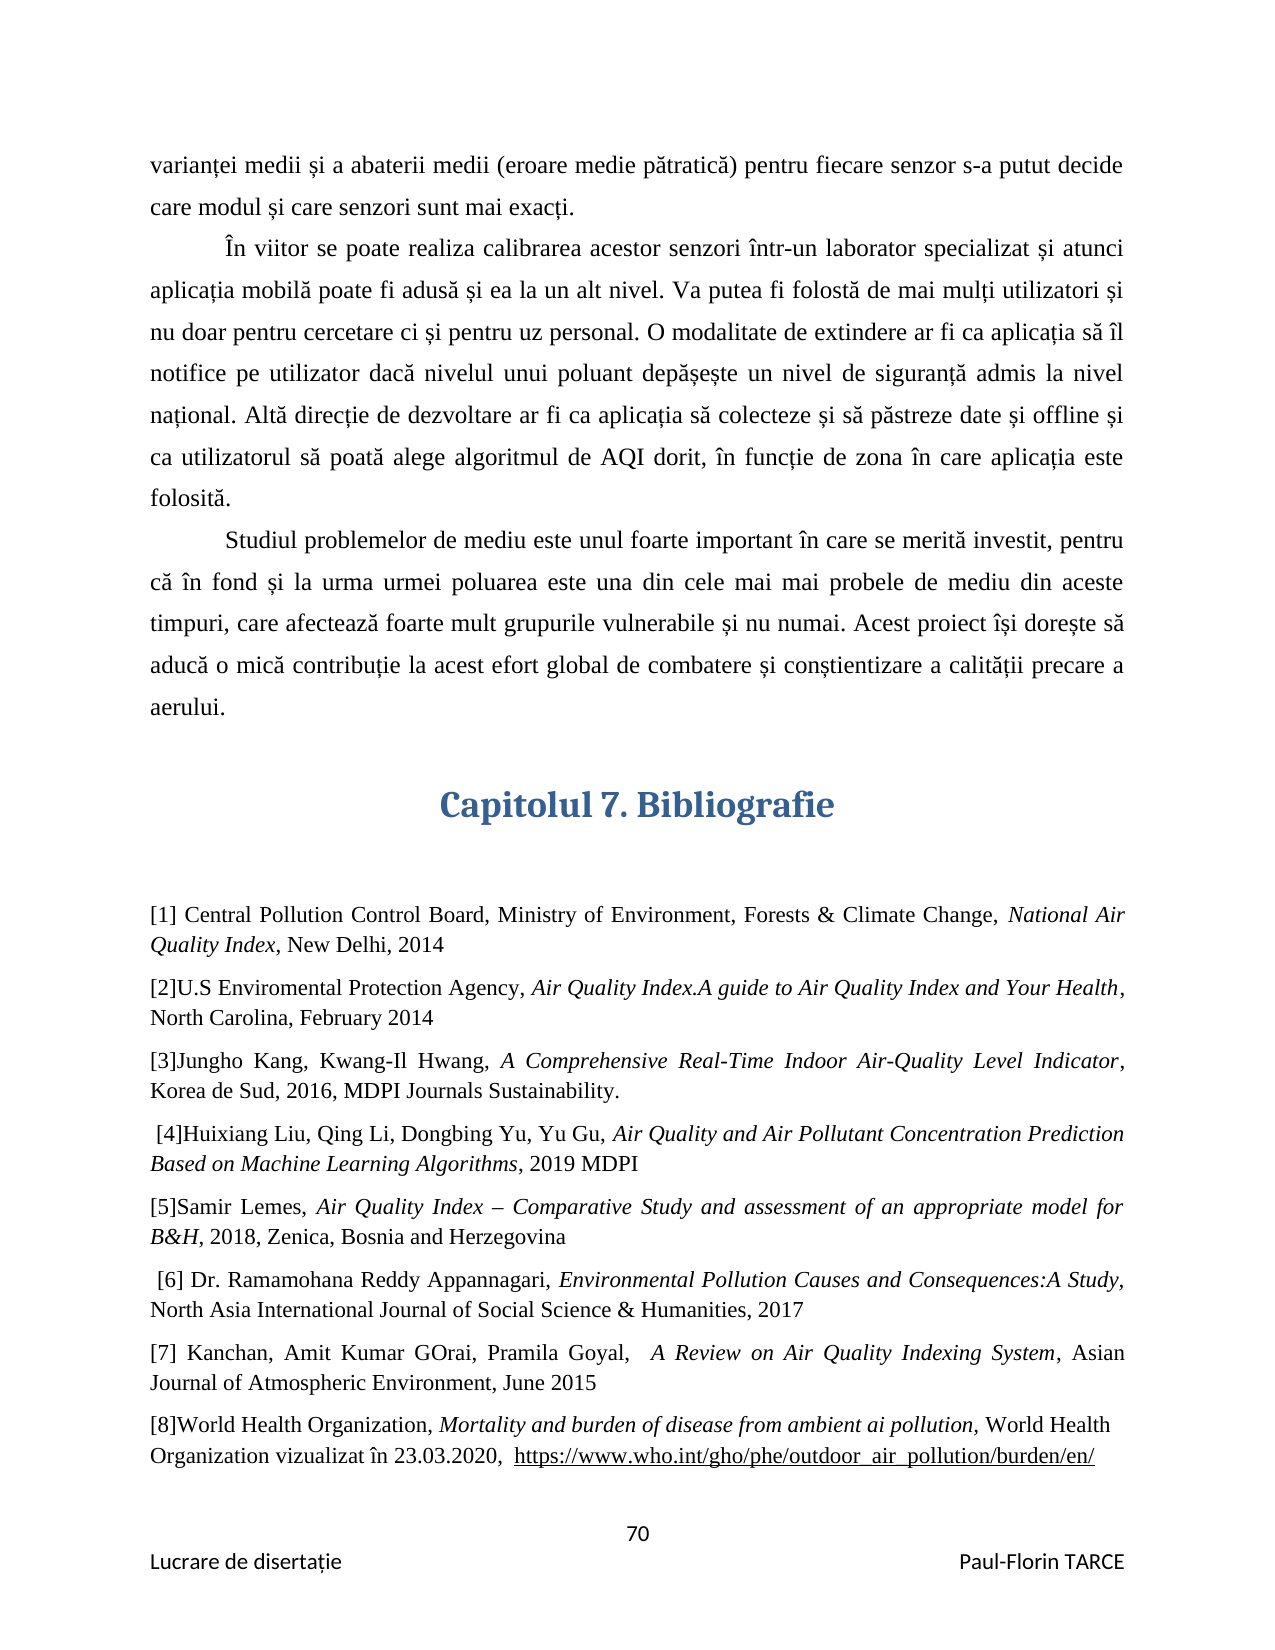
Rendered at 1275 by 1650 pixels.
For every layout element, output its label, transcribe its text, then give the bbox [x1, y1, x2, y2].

text [3]Jungho Kang, Kwang-Il Hwang, A Comprehensive Real-Time Indoor Air-Quality Level Indicator, Korea de Sud, 2016, MDPI Journals Sustainability. [150, 1047, 1125, 1103]
text [7] Kanchan, Amit Kumar GOrai, Pramila Goyal, A Review on Air Quality Indexing System, Asian Journal of Atmospheric Environment, June 2015 [150, 1338, 1125, 1395]
text [6] Dr. Ramamohana Reddy Appannagari, Environmental Pollution Causes and Consequences:A Study, North Asia International Journal of Social Science & Humanities, 2017 [150, 1266, 1125, 1322]
subtitle Capitolul 7. Bibliografie [150, 783, 1125, 826]
text [1] Central Pollution Control Board, Ministry of Environment, Forests & Climate Change, National Air Quality Index, New Delhi, 2014 [150, 901, 1125, 958]
list Studiul problemelor de mediu este unul foarte important în care se merită investit, pentru că în fond și la urma urmei poluarea este una din cele mai mai probele de mediu din aceste timpuri, care afectează foarte mult grupurile vulnerabile și nu numai. Acest proiect își dorește să aducă o mică contribuție la acest efort global de combatere și conștientizare a calității precare a aerului. [150, 525, 1125, 720]
text [8]World Health Organization, Mortality and burden of disease from ambient ai pollution, World Health Organization vizualizat în 23.03.2020, https://www.who.int/gho/phe/outdoor_air_pollution/burden/en/ [150, 1411, 1125, 1468]
text [4]Huixiang Liu, Qing Li, Dongbing Yu, Yu Gu, Air Quality and Air Pollutant Concentration Prediction Based on Machine Learning Algorithms, 2019 MDPI [150, 1120, 1125, 1176]
text [5]Samir Lemes, Air Quality Index – Comparative Study and assessment of an appropriate model for B&H, 2018, Zenica, Bosnia and Herzegovina [150, 1193, 1125, 1249]
text [2]U.S Enviromental Protection Agency, Air Quality Index.A guide to Air Quality Index and Your Health, North Carolina, February 2014 [150, 974, 1125, 1031]
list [150, 150, 1125, 220]
list În viitor se poate realiza calibrarea acestor senzori într-un laborator specializat și atunci aplicația mobilă poate fi adusă și ea la un alt nivel. Va putea fi folostă de mai mulți utilizatori și nu doar pentru cercetare ci și pentru uz personal. O modalitate de extindere ar fi ca aplicația să îl notifice pe utilizator dacă nivelul unui poluant depășește un nivel de siguranță admis la nivel național. Altă direcție de dezvoltare ar fi ca aplicația să colecteze și să păstreze date și offline și ca utilizatorul să poată alege algoritmul de AQI dorit, în funcție de zona în care aplicația este folosită. [150, 233, 1125, 512]
